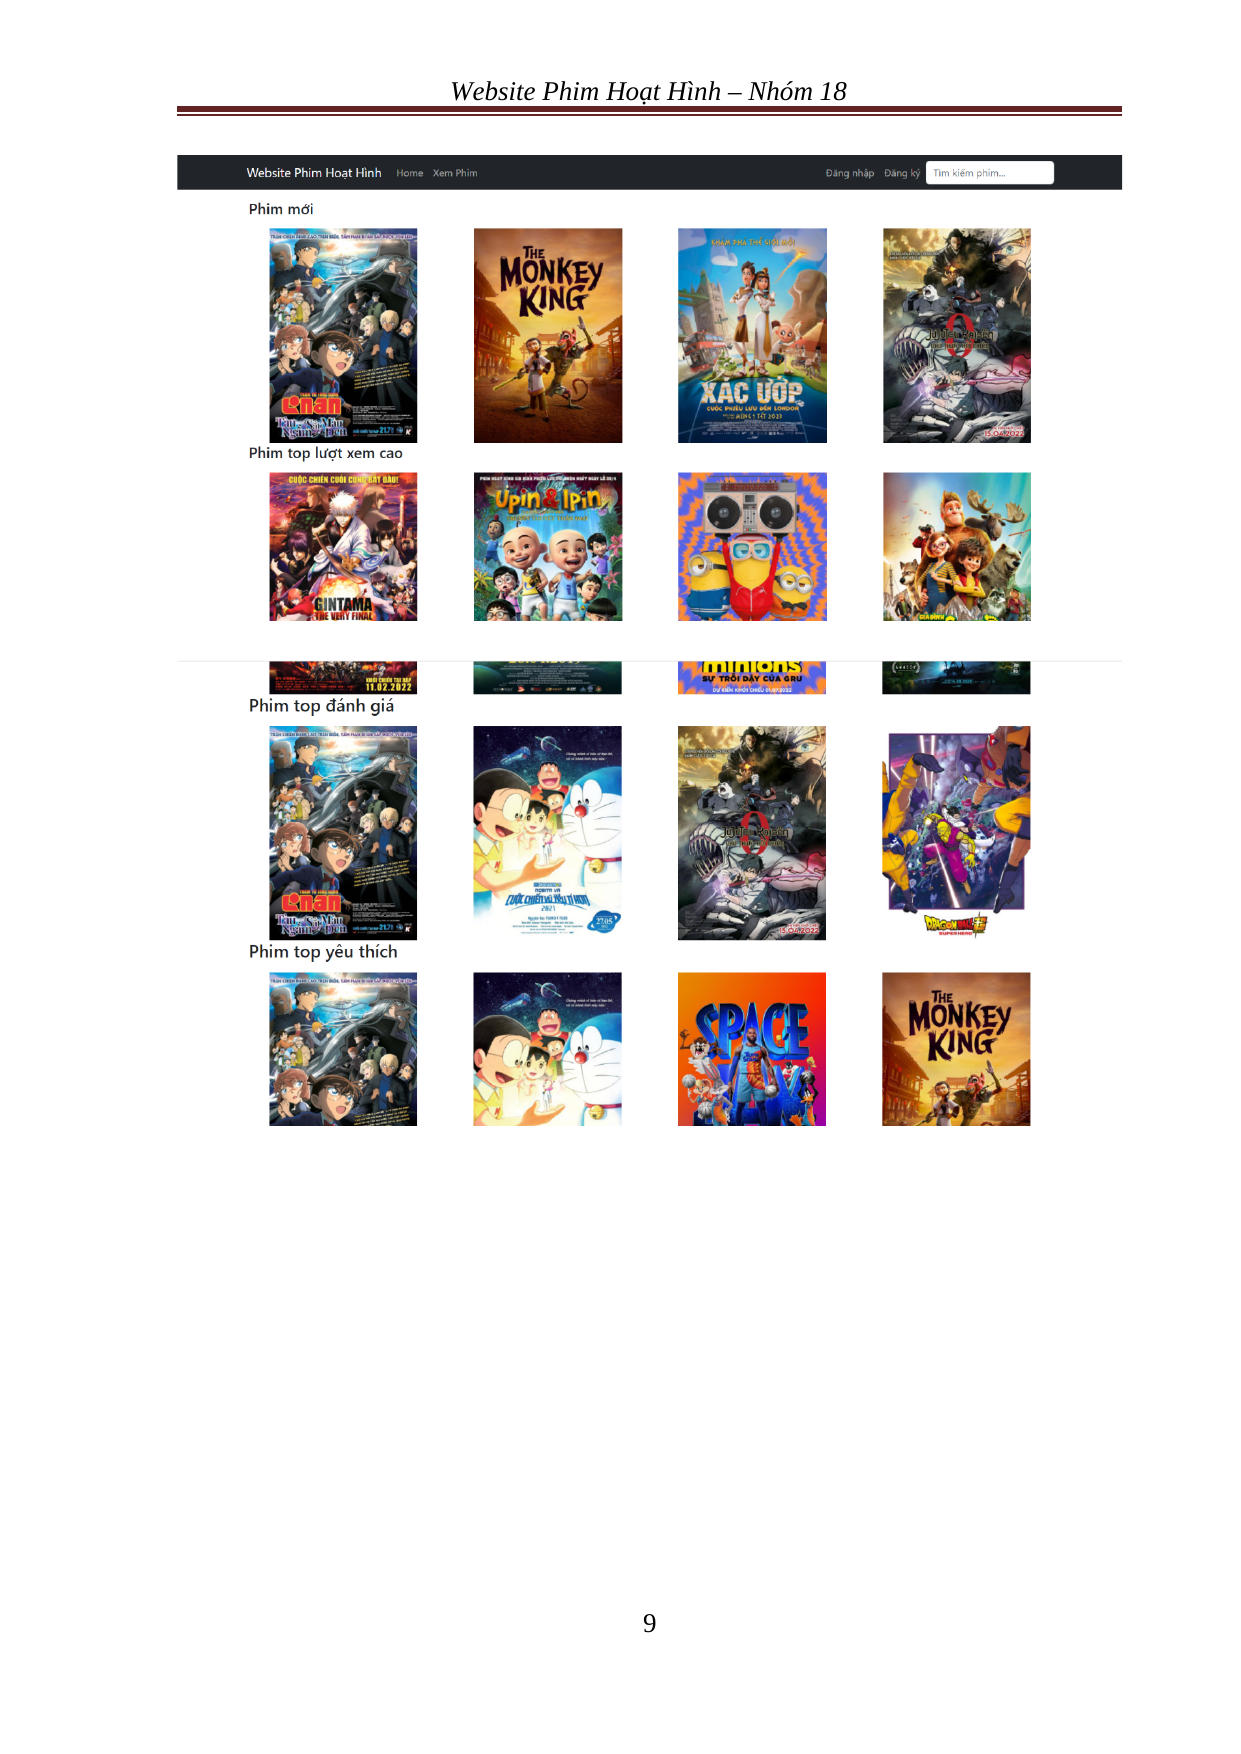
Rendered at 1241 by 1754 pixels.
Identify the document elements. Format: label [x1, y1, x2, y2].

picture [177, 660, 1123, 1126]
picture [177, 155, 1123, 621]
